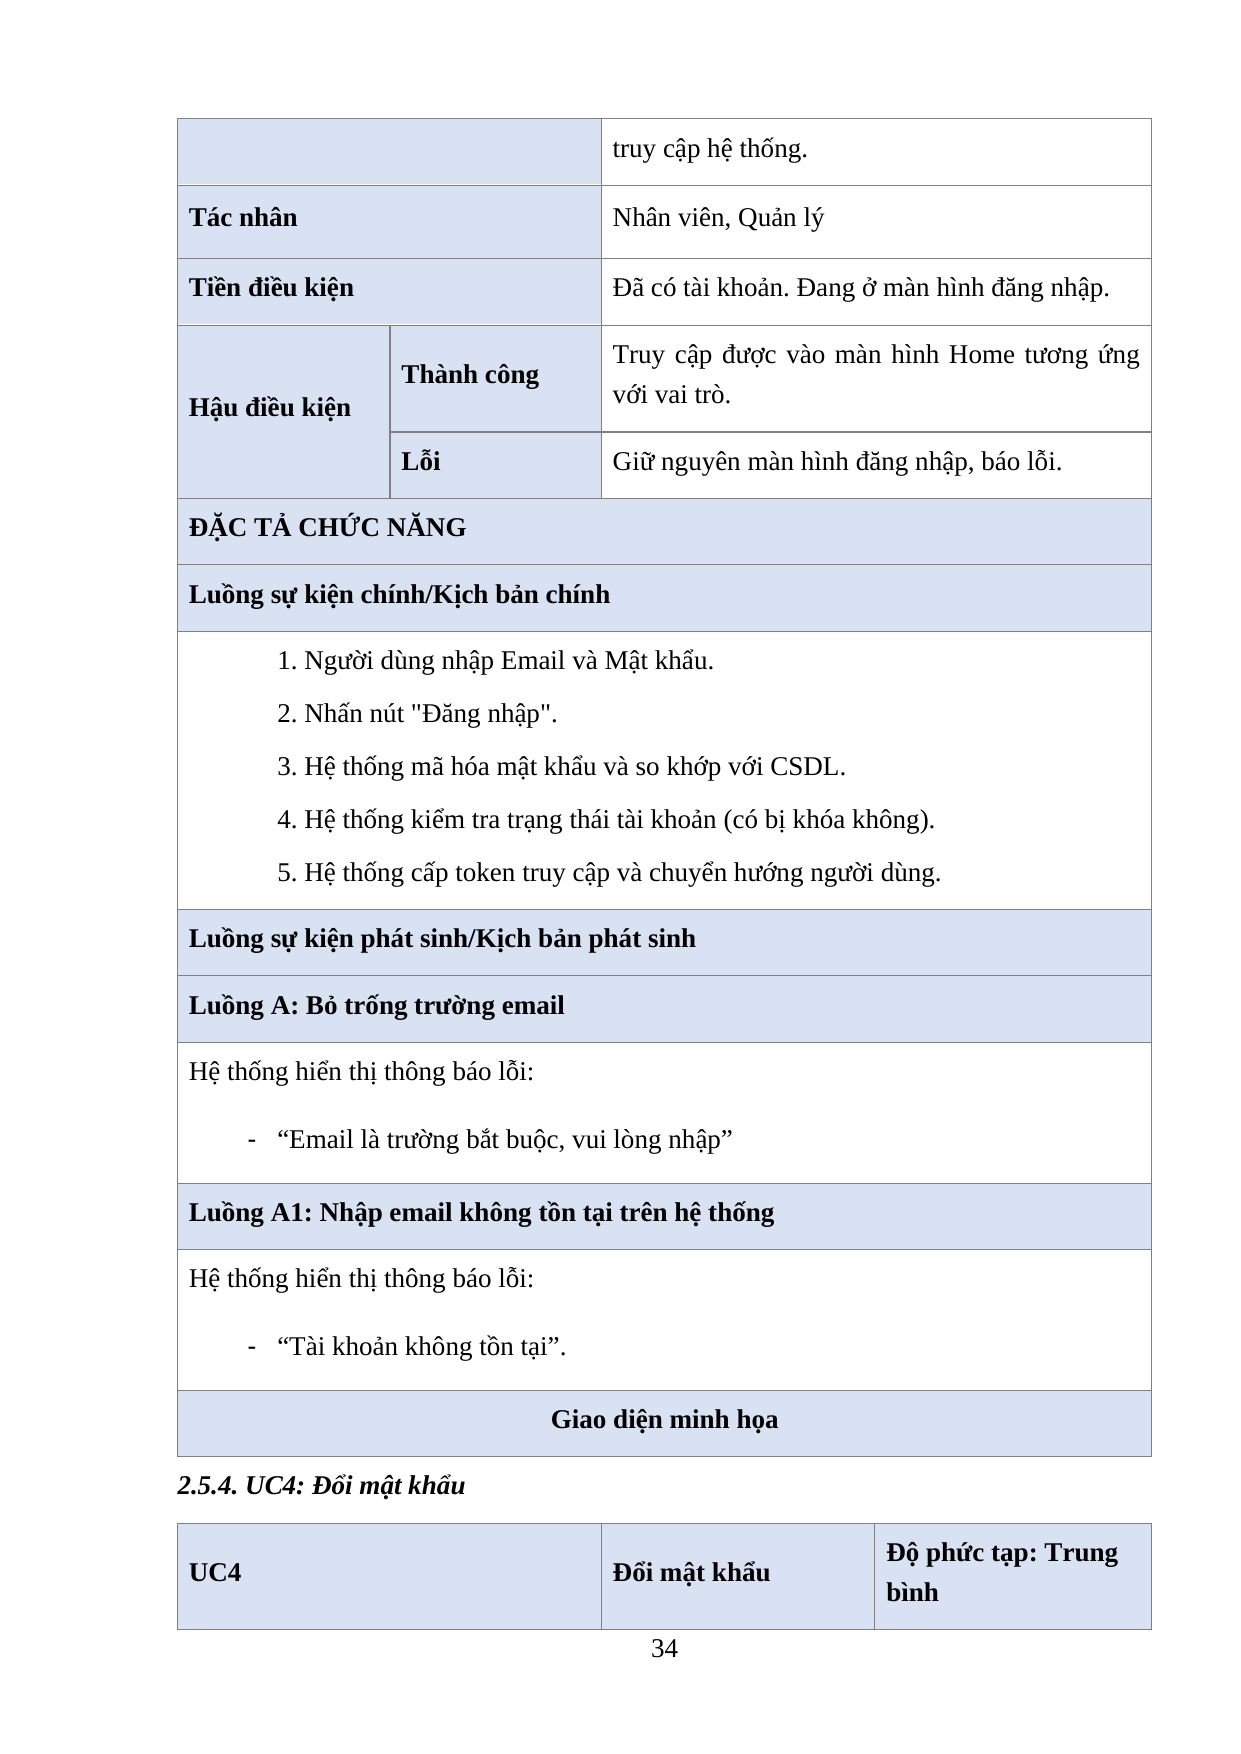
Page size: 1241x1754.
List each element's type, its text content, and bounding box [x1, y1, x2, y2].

table_cell Luồng sự kiện chính/Kịch bản chính [178, 565, 1151, 631]
table_cell Đã có tài khoản. Đang ở màn hình đăng nhập. [602, 259, 1151, 324]
table_header UC4 [178, 1524, 601, 1629]
table_cell Lỗi [391, 433, 601, 498]
table_cell Thành công [391, 326, 601, 431]
table_header Độ phức tạp: Trung bình [875, 1524, 1151, 1629]
table_cell Tác nhân [178, 186, 601, 258]
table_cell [602, 119, 1151, 184]
table_cell Tiền điều kiện [178, 259, 601, 324]
table_cell Luồng A1: Nhập email không tồn tại trên hệ thống [178, 1184, 1151, 1249]
table_cell Hậu điều kiện [178, 326, 389, 498]
table_cell Nhân viên, Quản lý [602, 186, 1151, 258]
table_cell Luồng sự kiện phát sinh/Kịch bản phát sinh [178, 910, 1151, 975]
table_cell Mô tả [178, 119, 601, 184]
table_cell Hệ thống hiển thị thông báo lỗi: “Email là trường bắt buộc, vui lòng nhập” [178, 1043, 1151, 1182]
table_cell ĐẶC TẢ CHỨC NĂNG [178, 499, 1151, 564]
table_cell Truy cập được vào màn hình Home tương ứng với vai trò. [602, 326, 1151, 431]
subtitle UC4: Đổi mật khẩu [177, 1469, 1152, 1501]
table_header Đổi mật khẩu [602, 1524, 874, 1629]
table_cell Hệ thống hiển thị thông báo lỗi: “Tài khoản không tồn tại”. [178, 1250, 1151, 1389]
table_cell Luồng A: Bỏ trống trường email [178, 976, 1151, 1042]
table_cell Giữ nguyên màn hình đăng nhập, báo lỗi. [602, 433, 1151, 498]
table_cell Giao diện minh họa [178, 1391, 1151, 1456]
table_cell 1. Người dùng nhập Email và Mật khẩu. 2. Nhấn nút "Đăng nhập". 3. Hệ thống mã hóa mật khẩu và so khớp với CSDL. 4. Hệ thống kiểm tra trạng thái tài khoản (có bị khóa không). 5. Hệ thống cấp token truy cập và chuyển hướng người dùng. [178, 632, 1151, 909]
